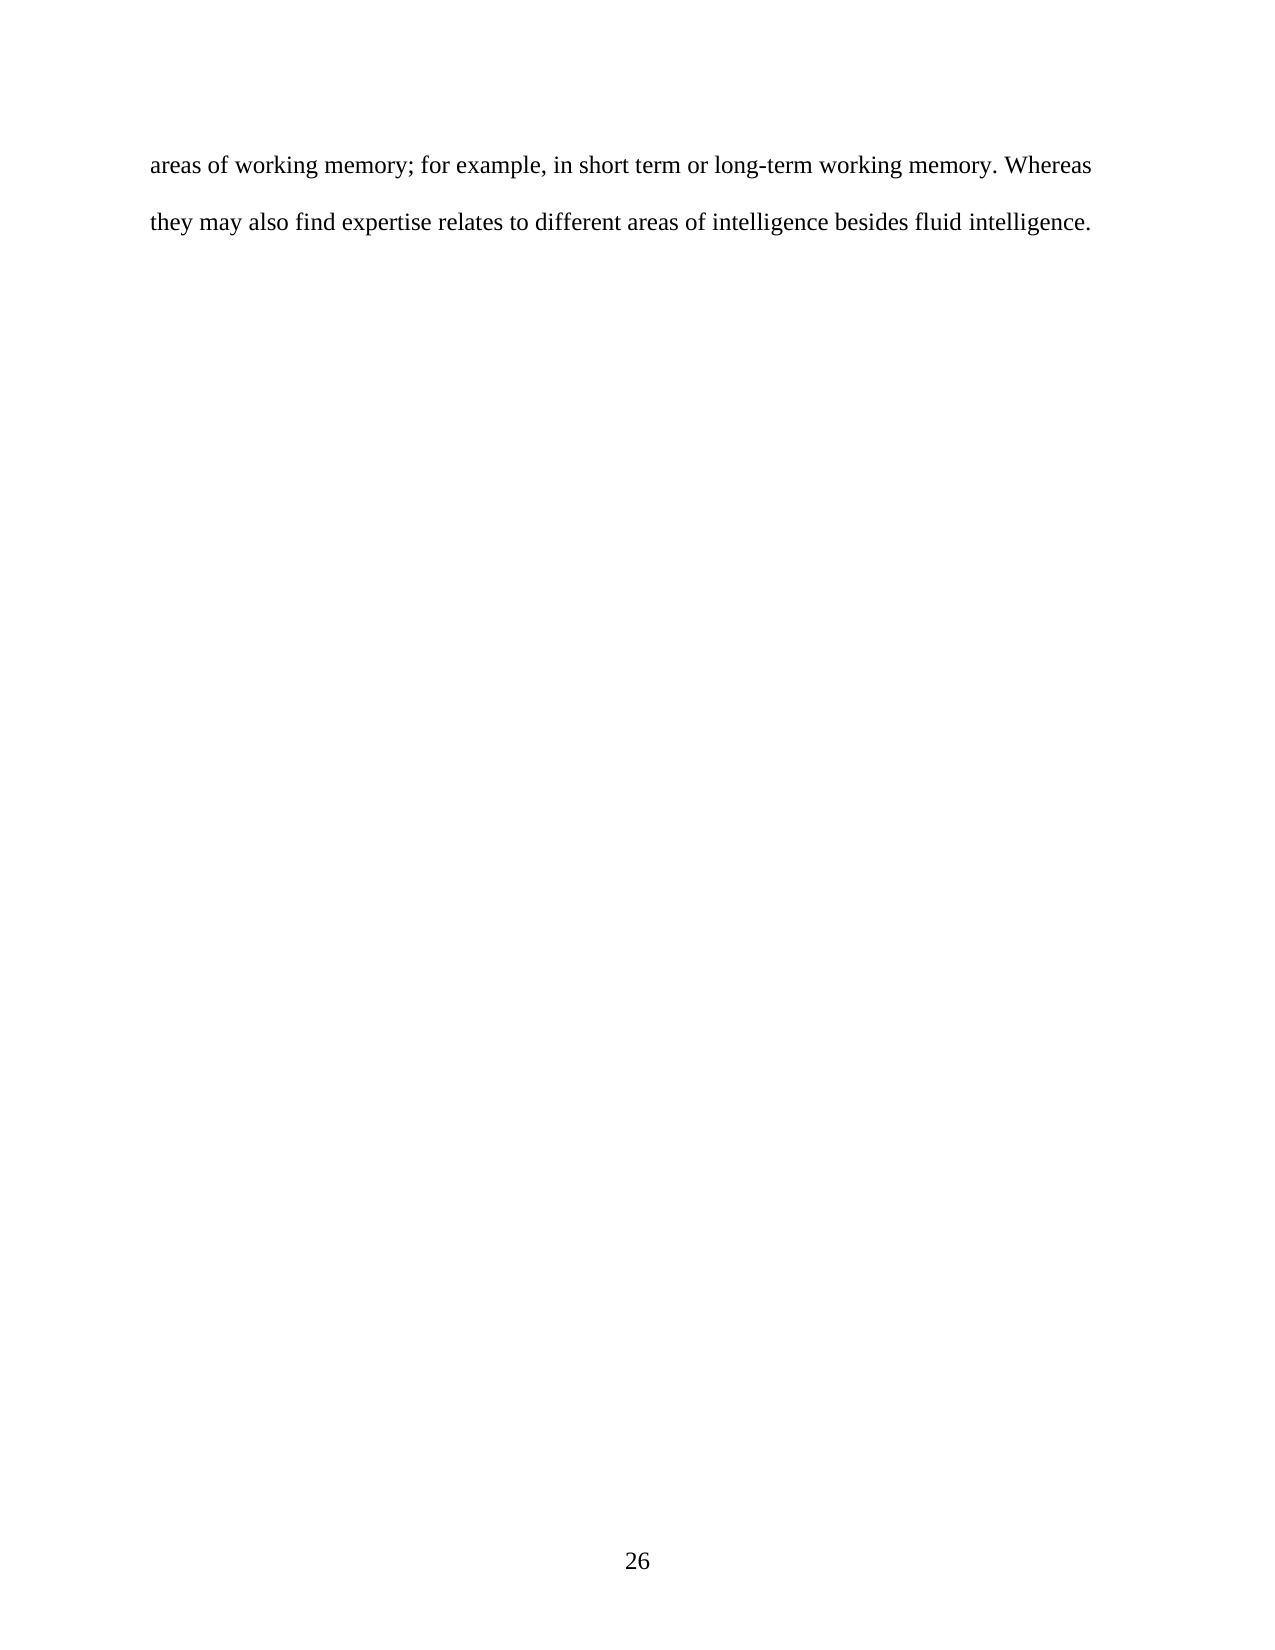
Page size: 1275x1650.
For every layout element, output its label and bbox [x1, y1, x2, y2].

text [150, 150, 1125, 236]
